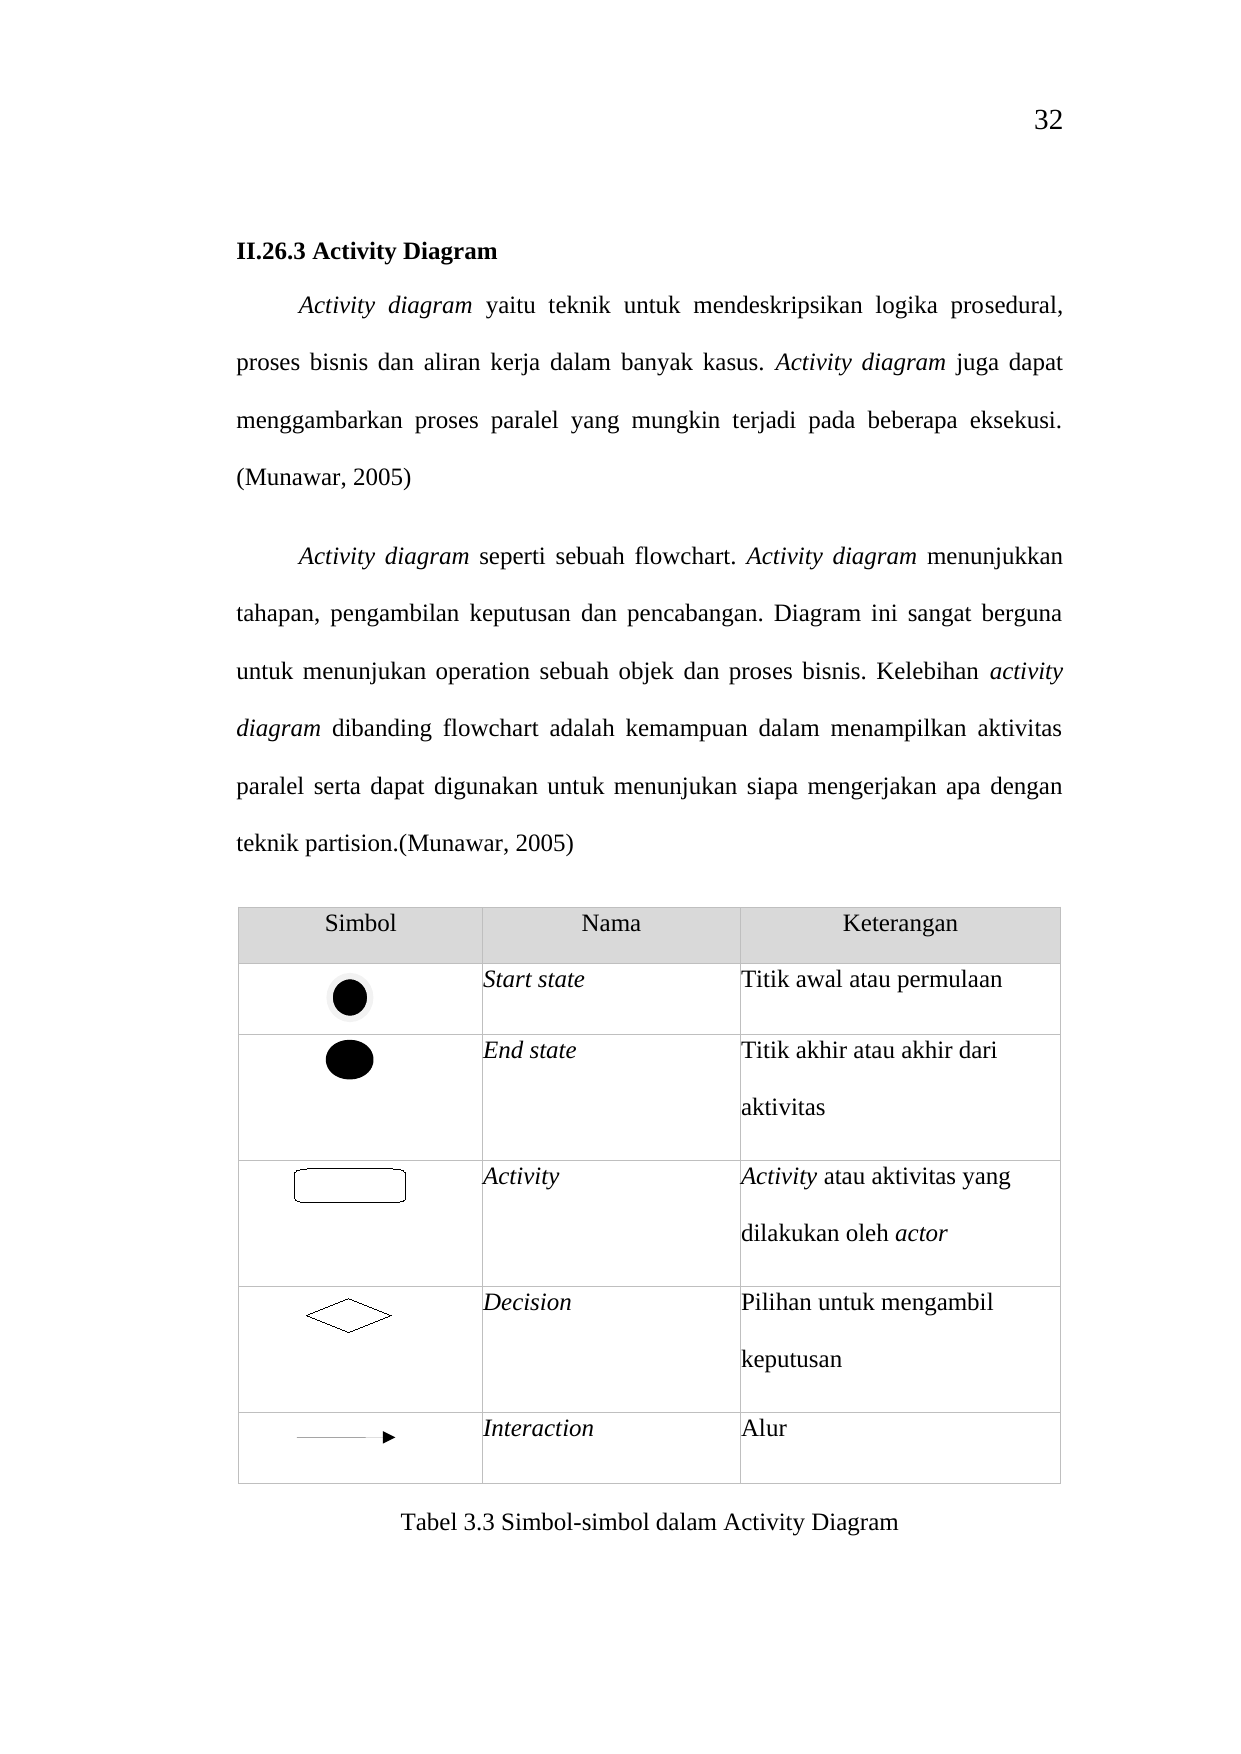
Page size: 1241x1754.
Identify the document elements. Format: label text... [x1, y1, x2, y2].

table_cell Activity [483, 1161, 740, 1286]
table_cell [239, 1161, 482, 1286]
text Tabel 3.3 Simbol-simbol dalam Activity Diagram [236, 1507, 1063, 1536]
table_cell Activity atau aktivitas yang dilakukan oleh actor [741, 1161, 1060, 1286]
table_cell [239, 964, 482, 1034]
table_cell Interaction [483, 1413, 740, 1483]
text Activity diagram yaitu teknik untuk mendeskripsikan logika prosedural, proses bisnis dan aliran kerja dalam banyak kasus. Activity diagram juga dapat menggambarkan proses paralel yang mungkin terjadi pada beberapa eksekusi.(Munawar, 2005) [236, 290, 1063, 491]
table_cell Start state [483, 964, 740, 1034]
table_cell Decision [483, 1287, 740, 1412]
table_cell End state [483, 1035, 740, 1160]
table_cell Titik akhir atau akhir dari aktivitas [741, 1035, 1060, 1160]
table_header Simbol [239, 908, 482, 963]
text Activity diagram seperti sebuah flowchart. Activity diagram menunjukkan tahapan, pengambilan keputusan dan pencabangan. Diagram ini sangat berguna untuk menunjukan operation sebuah objek dan proses bisnis. Kelebihan activity diagram dibanding flowchart adalah kemampuan dalam menampilkan aktivitas paralel serta dapat digunakan untuk menunjukan siapa mengerjakan apa dengan teknik partision.(Munawar, 2005) [236, 541, 1063, 857]
subtitle Activity Diagram [236, 236, 1063, 265]
table_cell Pilihan untuk mengambil keputusan [741, 1287, 1060, 1412]
table_cell [239, 1035, 482, 1160]
table_cell Alur [741, 1413, 1060, 1483]
table_cell Titik awal atau permulaan [741, 964, 1060, 1034]
table_header Keterangan [741, 908, 1060, 963]
table_cell [239, 1413, 482, 1483]
table_header Nama [483, 908, 740, 963]
table_cell [239, 1287, 482, 1412]
